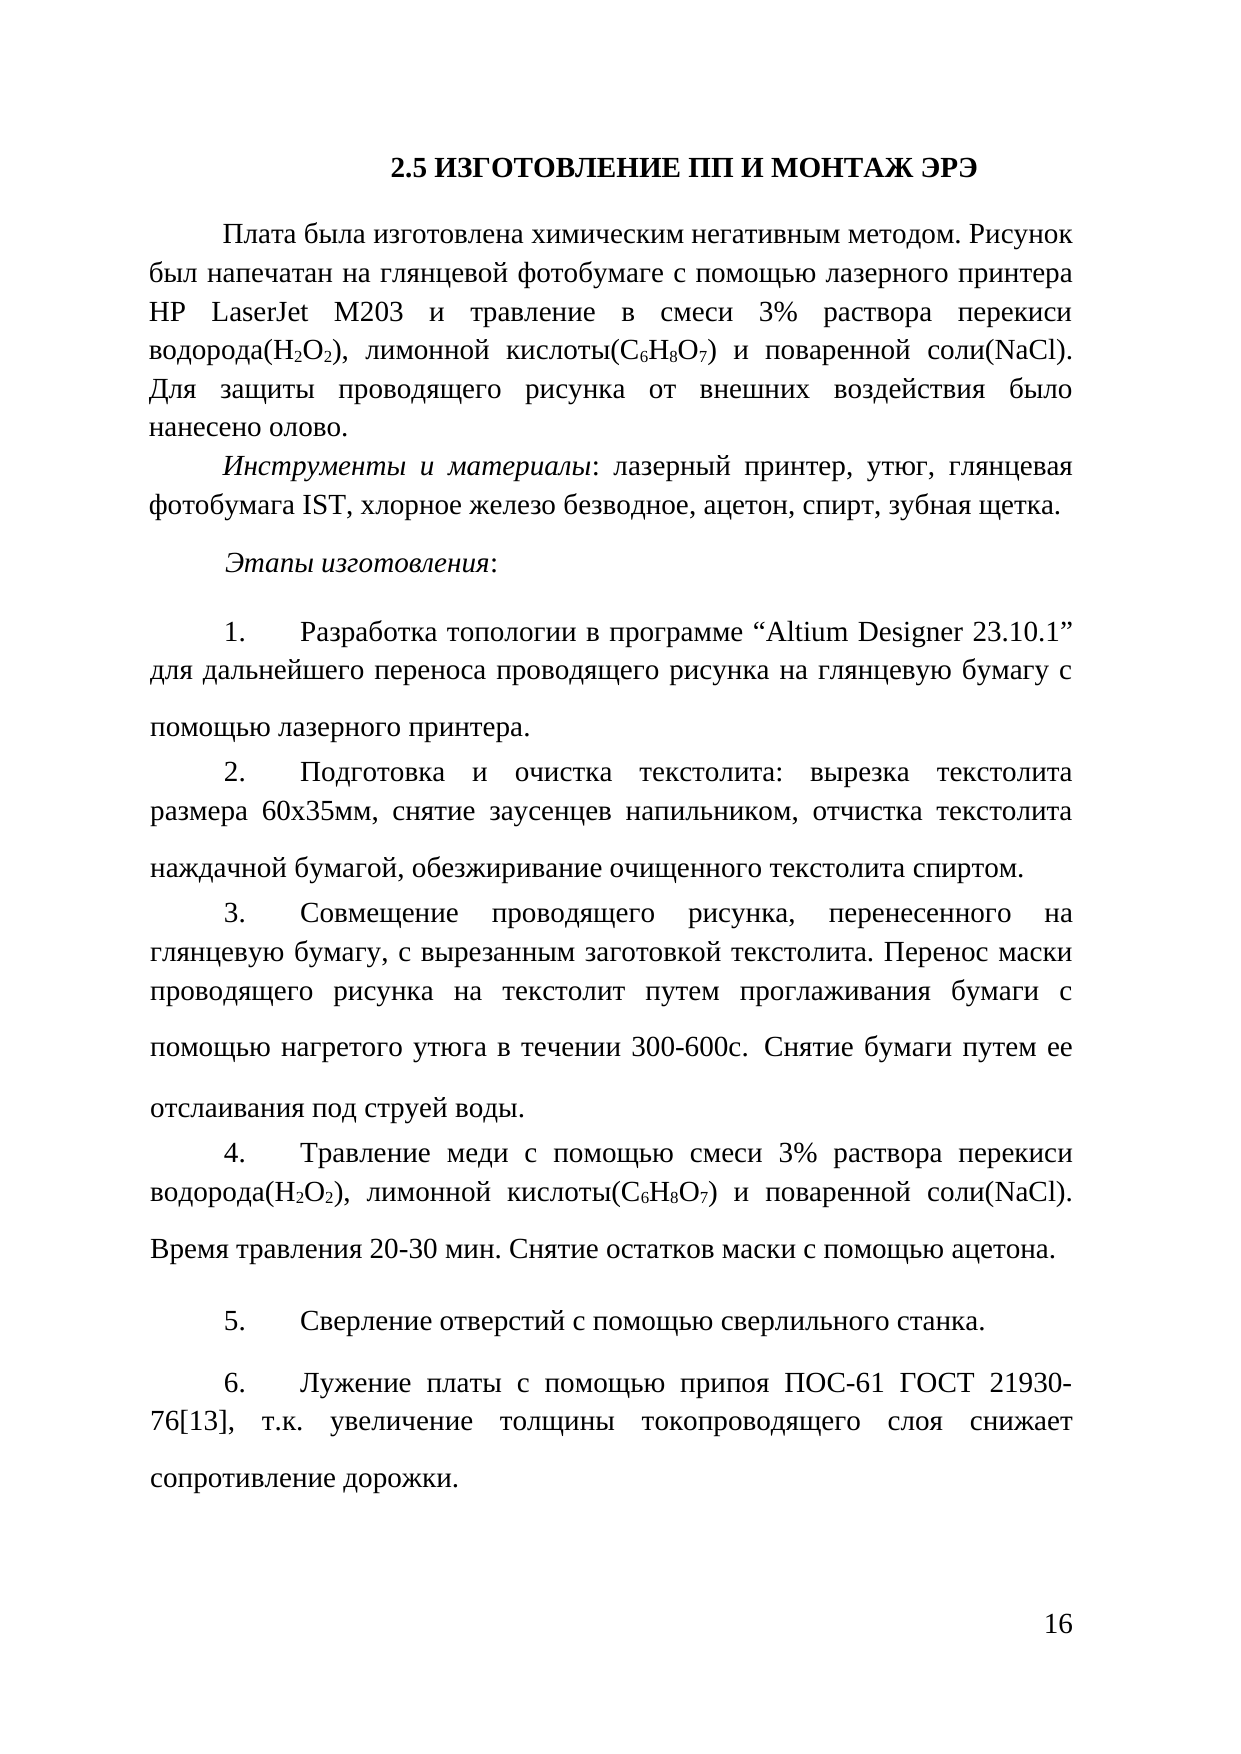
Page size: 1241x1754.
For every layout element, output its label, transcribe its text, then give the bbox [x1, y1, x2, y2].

list Лужение платы с помощью припоя ПОС-61 ГОСТ 21930-76[13], т.к. увеличение толщины токопроводящего слоя снижает сопротивление дорожки. [150, 1365, 1073, 1497]
text Этапы изготовления: [225, 545, 1090, 578]
list Травление меди с помощью смеси 3% раствора перекиси водорода(H2O2), лимонной кислоты(C6H8O7) и поваренной соли(NaCl). Время травления 20-30 мин. Снятие остатков маски с помощью ацетона. [150, 1136, 1073, 1268]
list Совмещение проводящего рисунка, перенесенного на глянцевую бумагу, с вырезанным заготовкой текстолита. Перенос маски проводящего рисунка на текстолит путем проглаживания бумаги с помощью нагретого утюга в течении 300-600с. Снятие бумаги путем ее отслаивания под струей воды. [150, 896, 1073, 1127]
list Сверление отверстий с помощью сверлильного станка. [150, 1287, 1073, 1340]
list Разработка топологии в программе “Altium Designer 23.10.1” для дальнейшего переноса проводящего рисунка на глянцевую бумагу с помощью лазерного принтера. [150, 614, 1073, 746]
text Плата была изготовлена химическим негативным методом. Рисунок был напечатан на глянцевой фотобумаге с помощью лазерного принтера HP LaserJet M203 и травление в смеси 3% раствора перекиси водорода(H2O2), лимонной кислоты(C6H8O7) и поваренной соли(NaCl). Для защиты проводящего рисунка от внешних воздействия было нанесено олово. [148, 217, 1073, 443]
text Инструменты и материалы: лазерный принтер, утюг, глянцевая фотобумага IST, хлорное железо безводное, ацетон, спирт, зубная щетка. [148, 448, 1073, 521]
text 2.5 ИЗГОТОВЛЕНИЕ ПП И МОНТАЖ ЭРЭ [222, 150, 1090, 183]
list Подготовка и очистка текстолита: вырезка текстолита размера 60x35мм, снятие заусенцев напильником, отчистка текстолита наждачной бумагой, обезжиривание очищенного текстолита спиртом. [150, 754, 1073, 887]
